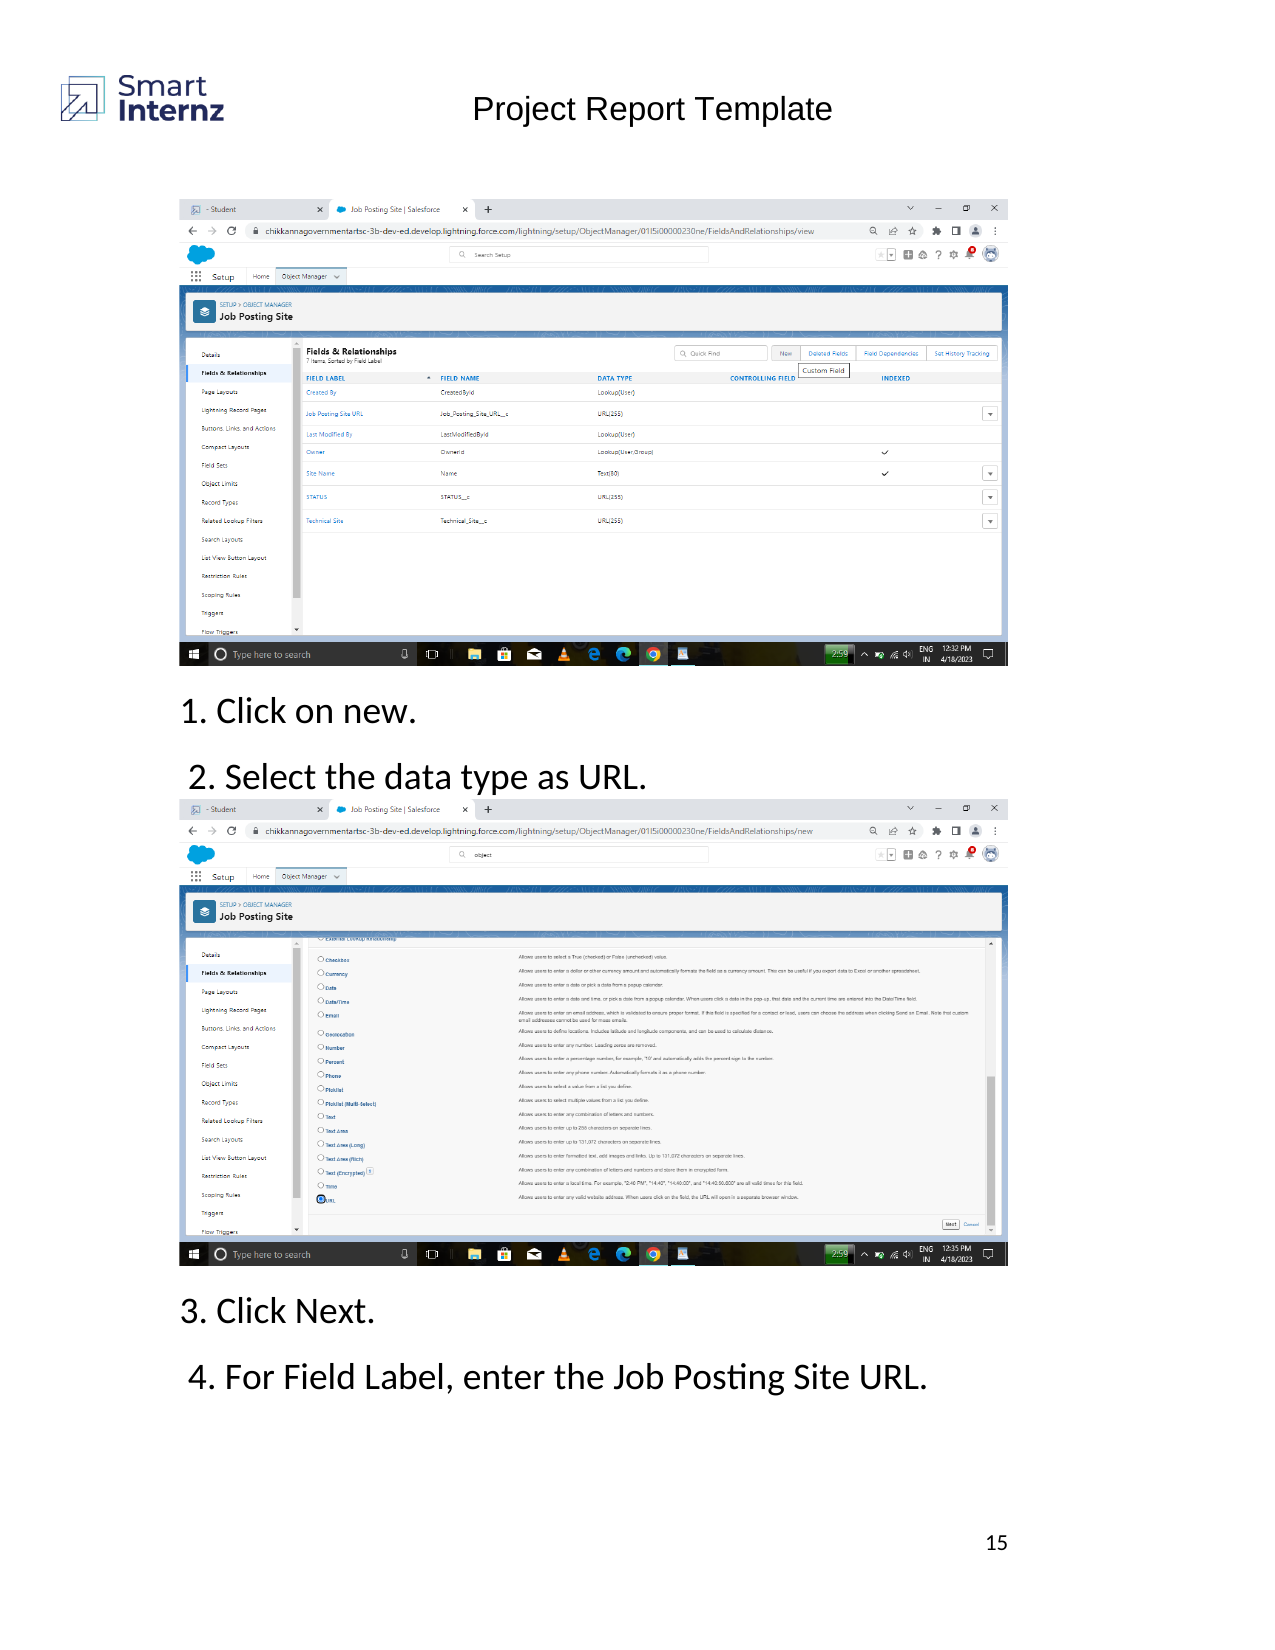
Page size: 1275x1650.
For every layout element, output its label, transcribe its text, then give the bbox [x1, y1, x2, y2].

text 3. Click Next. [179, 1287, 1008, 1332]
text 1. Click on new. [179, 687, 1008, 732]
text 2. Select the data type as URL. [179, 753, 1008, 799]
picture [179, 199, 1008, 666]
picture [179, 799, 1008, 1266]
text 4. For Field Label, enter the Job Posting Site URL. [179, 1353, 1008, 1399]
picture [60, 75, 224, 121]
